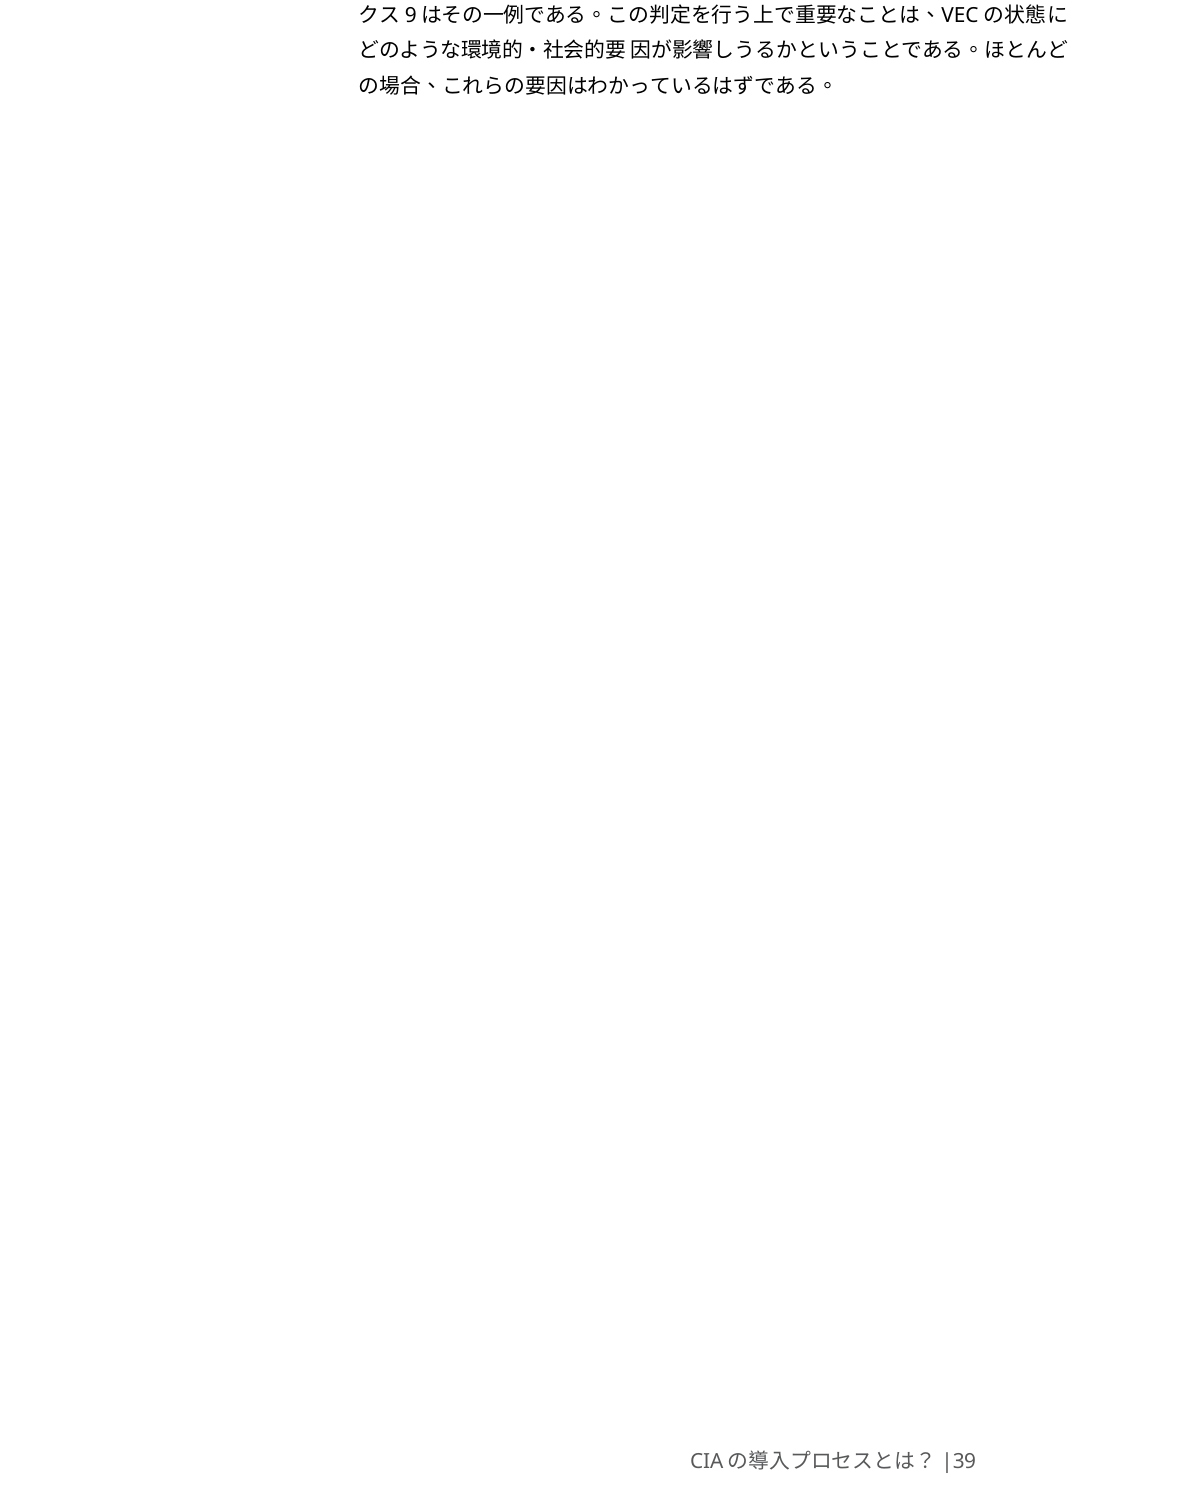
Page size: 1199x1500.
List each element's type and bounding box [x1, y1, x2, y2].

text [358, 0, 1068, 99]
